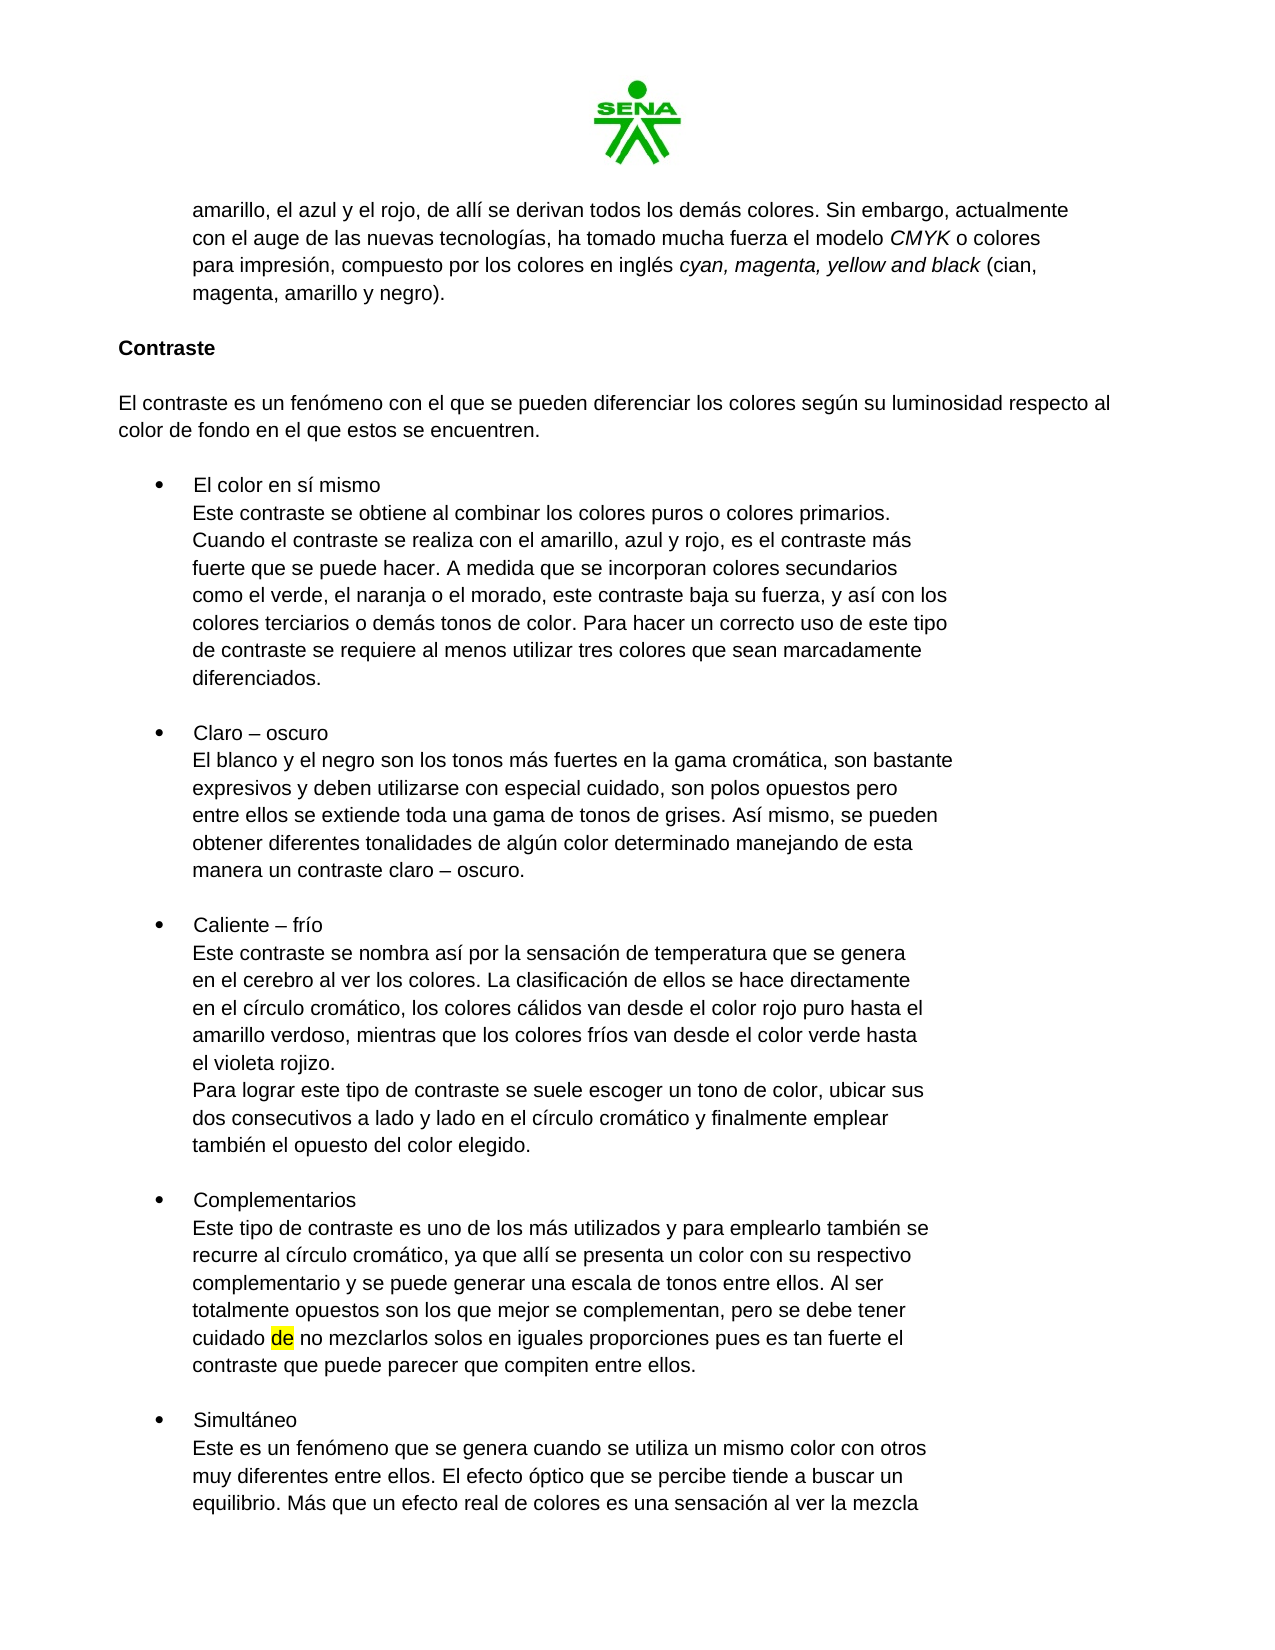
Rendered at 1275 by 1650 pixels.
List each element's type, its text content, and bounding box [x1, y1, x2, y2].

text amarillo verdoso, mientras que los colores fríos van desde el color verde hasta [192, 1023, 1157, 1047]
text Contraste [118, 335, 1157, 359]
text El blanco y el negro son los tonos más fuertes en la gama cromática, son bastante [192, 748, 1157, 772]
list Simultáneo [156, 1408, 1157, 1432]
text diferenciados. [192, 666, 1157, 689]
text Este contraste se obtiene al combinar los colores puros o colores primarios. [192, 501, 1157, 524]
text totalmente opuestos son los que mejor se complementan, pero se debe tener [192, 1298, 1157, 1322]
text Este es un fenómeno que se genera cuando se utiliza un mismo color con otros [192, 1436, 1157, 1460]
text fuerte que se puede hacer. A medida que se incorporan colores secundarios [192, 556, 1157, 579]
list Caliente – frío [156, 913, 1157, 937]
text equilibrio. Más que un efecto real de colores es una sensación al ver la mezcla [192, 1491, 1157, 1515]
text Este contraste se nombra así por la sensación de temperatura que se genera [192, 941, 1157, 965]
text recurre al círculo cromático, ya que allí se presenta un color con su respectivo [192, 1243, 1157, 1267]
text el violeta rojizo. [192, 1051, 1157, 1075]
text cuidado de no mezclarlos solos en iguales proporciones pues es tan fuerte el [294, 1326, 1157, 1350]
text de contraste se requiere al menos utilizar tres colores que sean marcadamente [192, 638, 1157, 662]
text El contraste es un fenómeno con el que se pueden diferenciar los colores según su luminosidad respecto al color de fondo en el que estos se encuentren. [118, 390, 1157, 442]
list El color en sí mismo [156, 473, 1157, 497]
text contraste que puede parecer que compiten entre ellos. [192, 1353, 1157, 1377]
text magenta, amarillo y negro). [192, 280, 1157, 304]
text colores terciarios o demás tonos de color. Para hacer un correcto uso de este tipo [192, 611, 1157, 634]
text amarillo, el azul y el rojo, de allí se derivan todos los demás colores. Sin embargo, actualmente [192, 198, 1157, 222]
text también el opuesto del color elegido. [192, 1133, 1157, 1157]
text Este tipo de contraste es uno de los más utilizados y para emplearlo también se [192, 1216, 1157, 1240]
text muy diferentes entre ellos. El efecto óptico que se percibe tiende a buscar un [192, 1463, 1157, 1487]
text Para lograr este tipo de contraste se suele escoger un tono de color, ubicar sus [192, 1078, 1157, 1102]
text entre ellos se extiende toda una gama de tonos de grises. Así mismo, se pueden [192, 803, 1157, 827]
text en el círculo cromático, los colores cálidos van desde el color rojo puro hasta el [192, 996, 1157, 1020]
text para impresión, compuesto por los colores en inglés cyan, magenta, yellow and black (cian, [192, 253, 1157, 277]
text como el verde, el naranja o el morado, este contraste baja su fuerza, y así con los [192, 583, 1157, 607]
list Claro – oscuro [156, 721, 1157, 744]
text expresivos y deben utilizarse con especial cuidado, son polos opuestos pero [192, 776, 1157, 799]
text dos consecutivos a lado y lado en el círculo cromático y finalmente emplear [192, 1106, 1157, 1130]
text obtener diferentes tonalidades de algún color determinado manejando de esta [192, 831, 1157, 854]
text en el cerebro al ver los colores. La clasificación de ellos se hace directamente [192, 968, 1157, 992]
list Complementarios [156, 1188, 1157, 1212]
text Cuando el contraste se realiza con el amarillo, azul y rojo, es el contraste más [192, 528, 1157, 552]
picture [588, 75, 687, 172]
text complementario y se puede generar una escala de tonos entre ellos. Al ser [192, 1271, 1157, 1295]
text con el auge de las nuevas tecnologías, ha tomado mucha fuerza el modelo CMYK o colores [192, 225, 1157, 249]
text manera un contraste claro – oscuro. [192, 858, 1157, 882]
